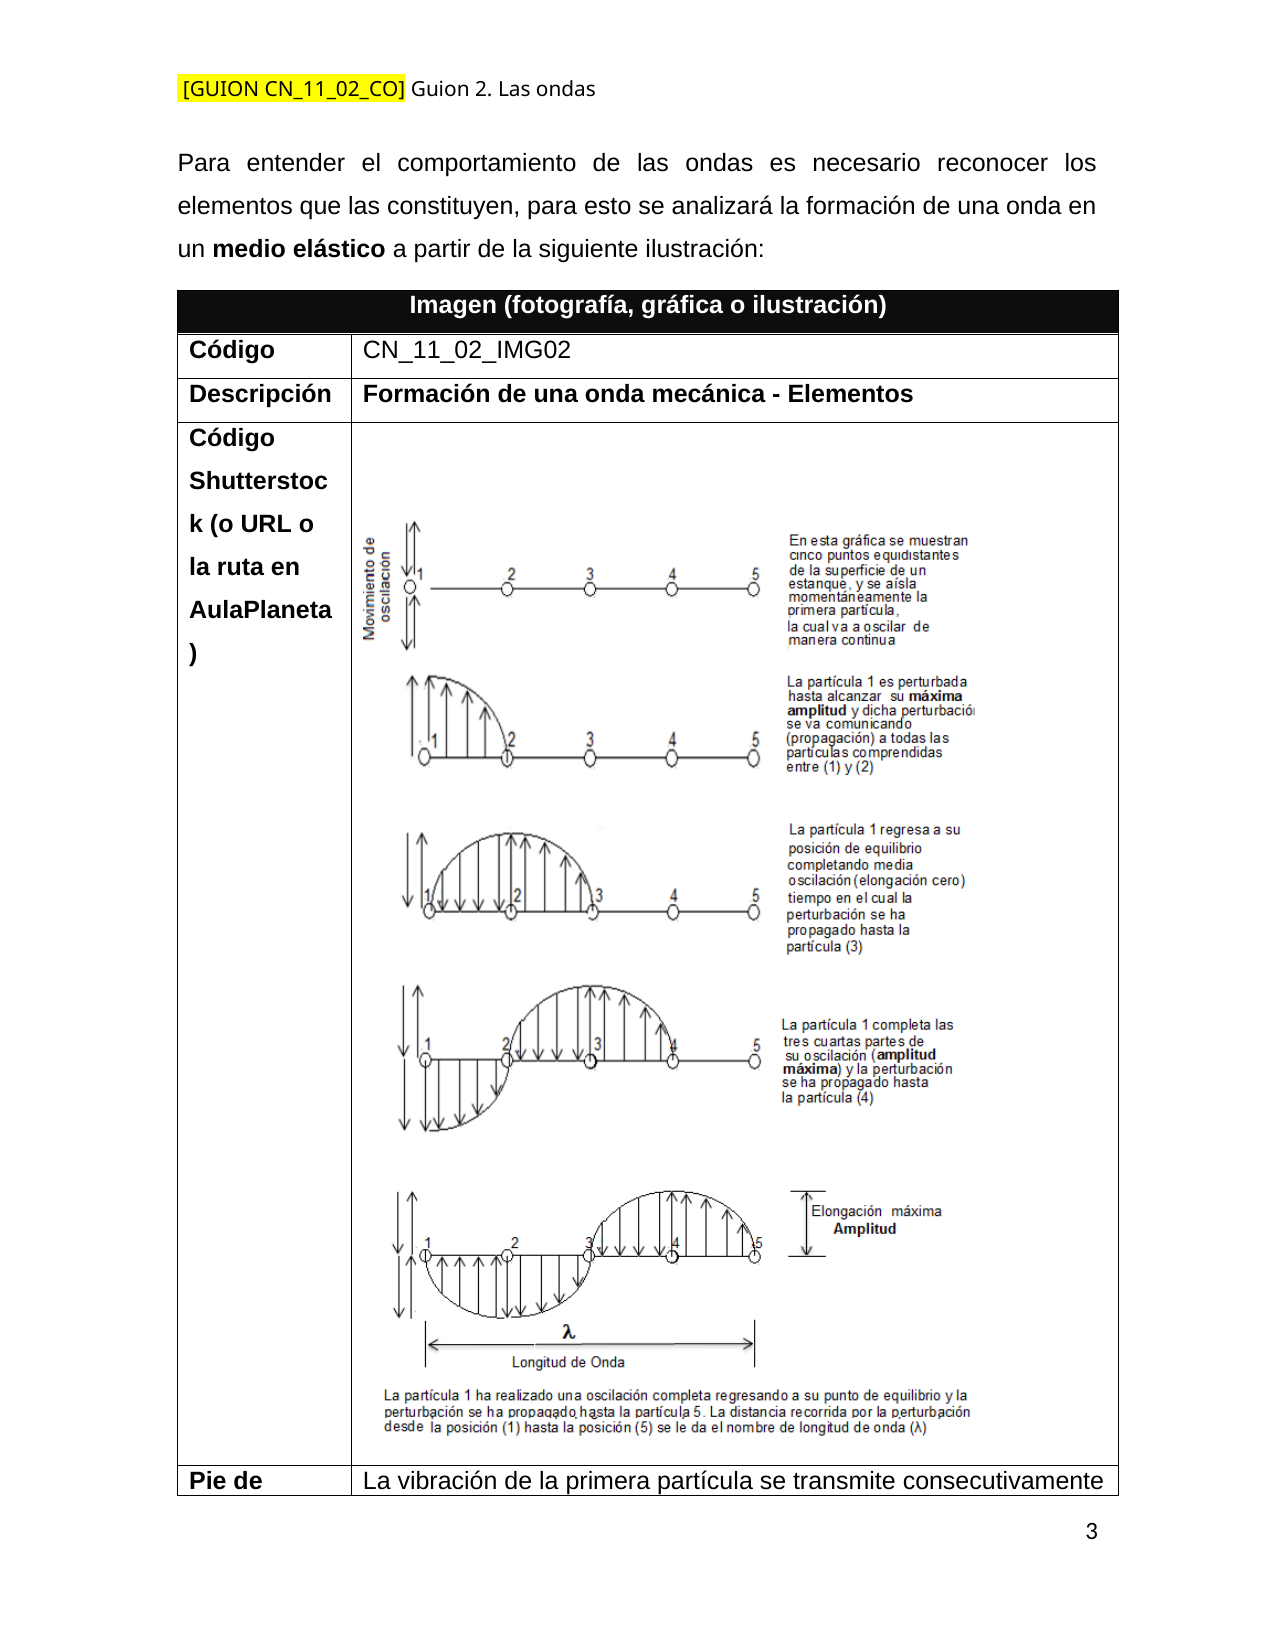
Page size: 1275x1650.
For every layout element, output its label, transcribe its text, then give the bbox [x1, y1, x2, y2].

table_header Imagen (fotografía, gráfica o ilustración) [178, 291, 1118, 333]
table_cell CN_11_02_IMG02 [352, 335, 1118, 378]
table_cell Código Shutterstock (o URL o la ruta en AulaPlaneta) [178, 423, 351, 1465]
table_cell Descripción [178, 379, 351, 422]
table_cell [352, 423, 1118, 1465]
picture [362, 508, 975, 1439]
table_cell Formación de una onda mecánica - Elementos [352, 379, 1118, 422]
table_cell Pie de imagen [178, 1466, 351, 1495]
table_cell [352, 1466, 1118, 1495]
table_cell Código [178, 335, 351, 378]
text Para entender el comportamiento de las ondas es necesario reconocer los elementos que las constituyen, para esto se analizará la formación de una onda en un medio elástico a partir de la siguiente ilustración: [177, 148, 1098, 263]
